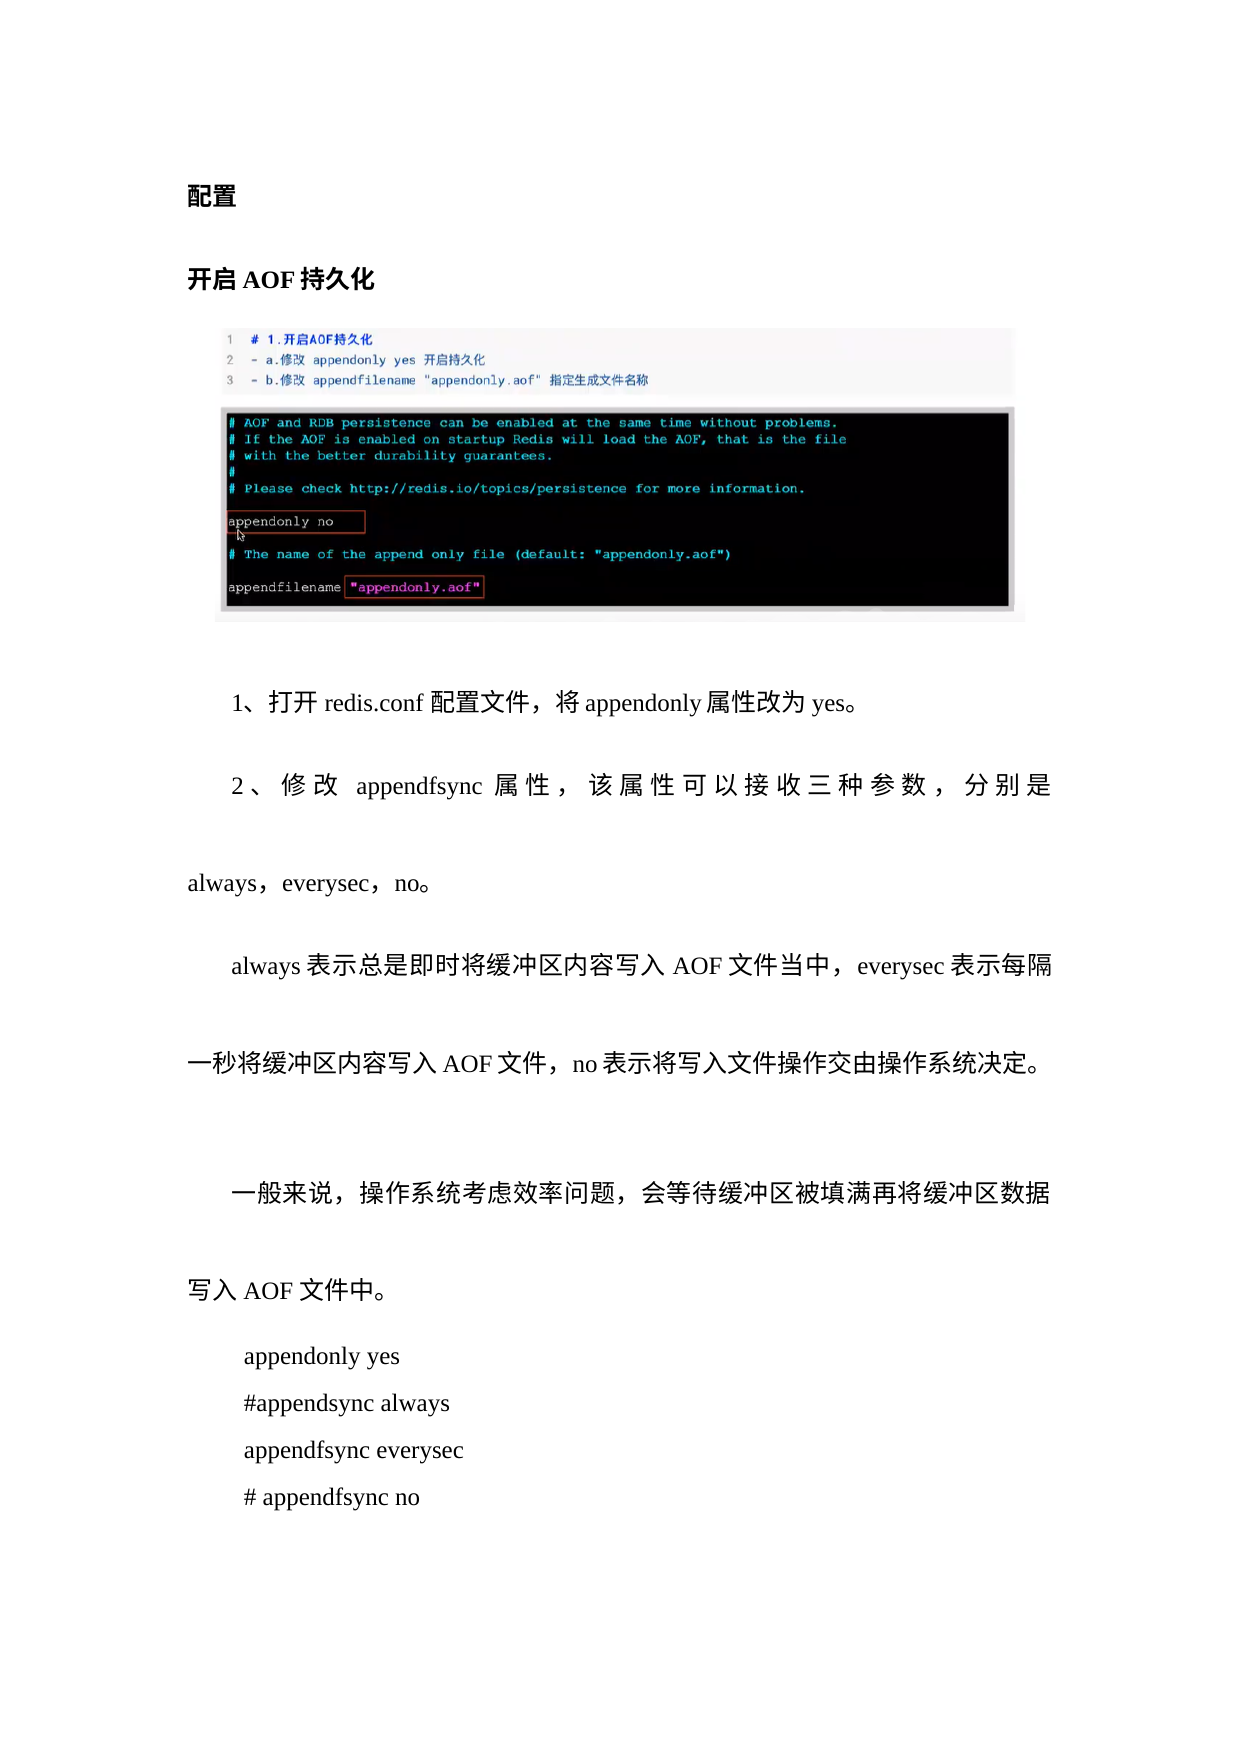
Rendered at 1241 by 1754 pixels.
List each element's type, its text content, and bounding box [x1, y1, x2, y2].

text appendfsync everysec [187, 1433, 1053, 1466]
text #appendsync always [187, 1386, 1053, 1419]
text appendonly yes [187, 1339, 1053, 1372]
text 1、打开 redis.conf 配置文件，将appendonly属性改为yes。 [187, 668, 1053, 733]
picture [214, 328, 1026, 622]
text # appendfsync no [187, 1480, 1053, 1513]
subtitle 配置 [187, 162, 1053, 227]
text 2、修改 appendfsync属性，该属性可以接收三种参数，分别是always，everysec，no。 [187, 751, 1053, 913]
text always表示总是即时将缓冲区内容写入AOF文件当中，everysec表示每隔一秒将缓冲区内容写入AOF文件，no表示将写入文件操作交由操作系统决定。 [187, 931, 1053, 1094]
text 一般来说，操作系统考虑效率问题，会等待缓冲区被填满再将缓冲区数据写入 AOF 文件中。 [187, 1159, 1053, 1321]
subtitle 开启AOF持久化 [187, 245, 1053, 310]
